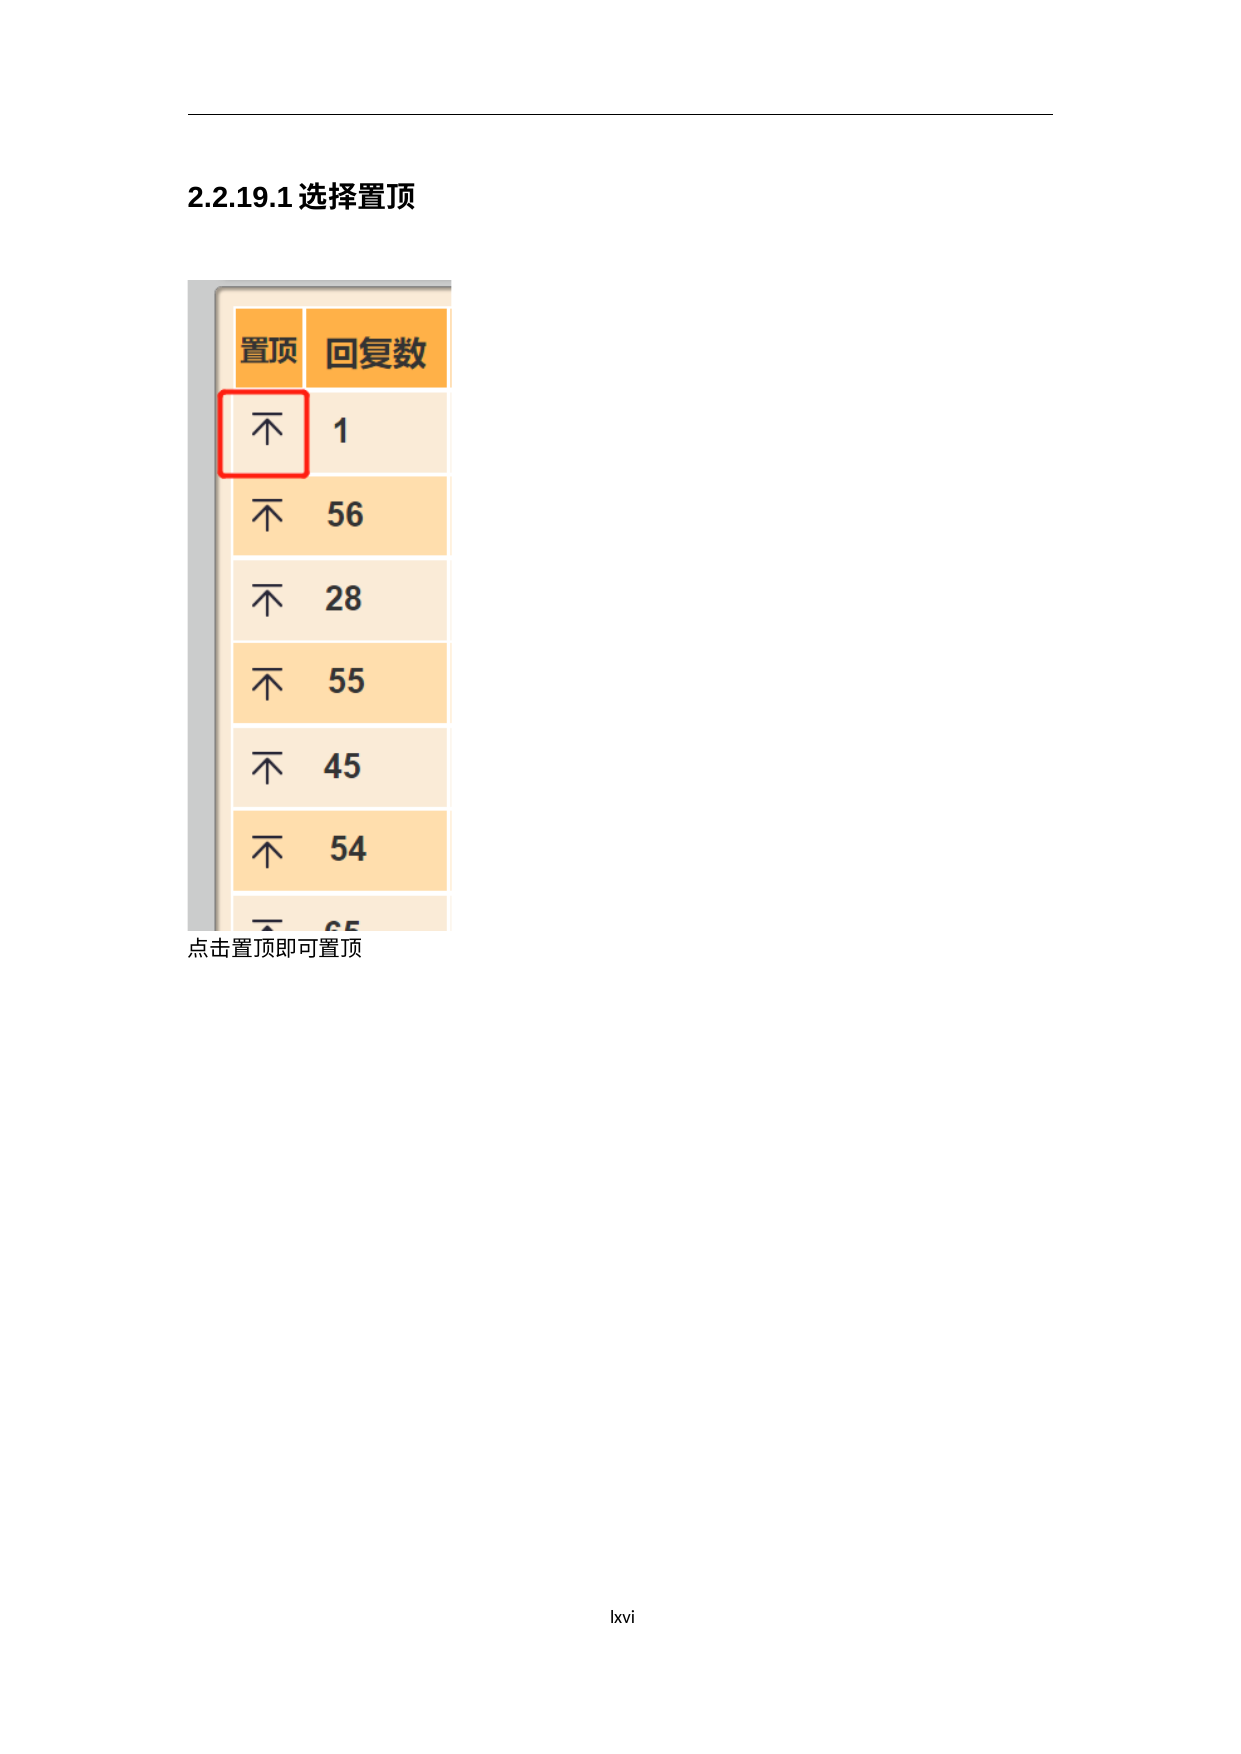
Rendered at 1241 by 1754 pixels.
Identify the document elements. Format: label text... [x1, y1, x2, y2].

text 点击置顶即可置顶 [187, 930, 1053, 963]
picture [187, 280, 452, 931]
subtitle 2.2.19.1选择置顶 [187, 162, 1053, 227]
